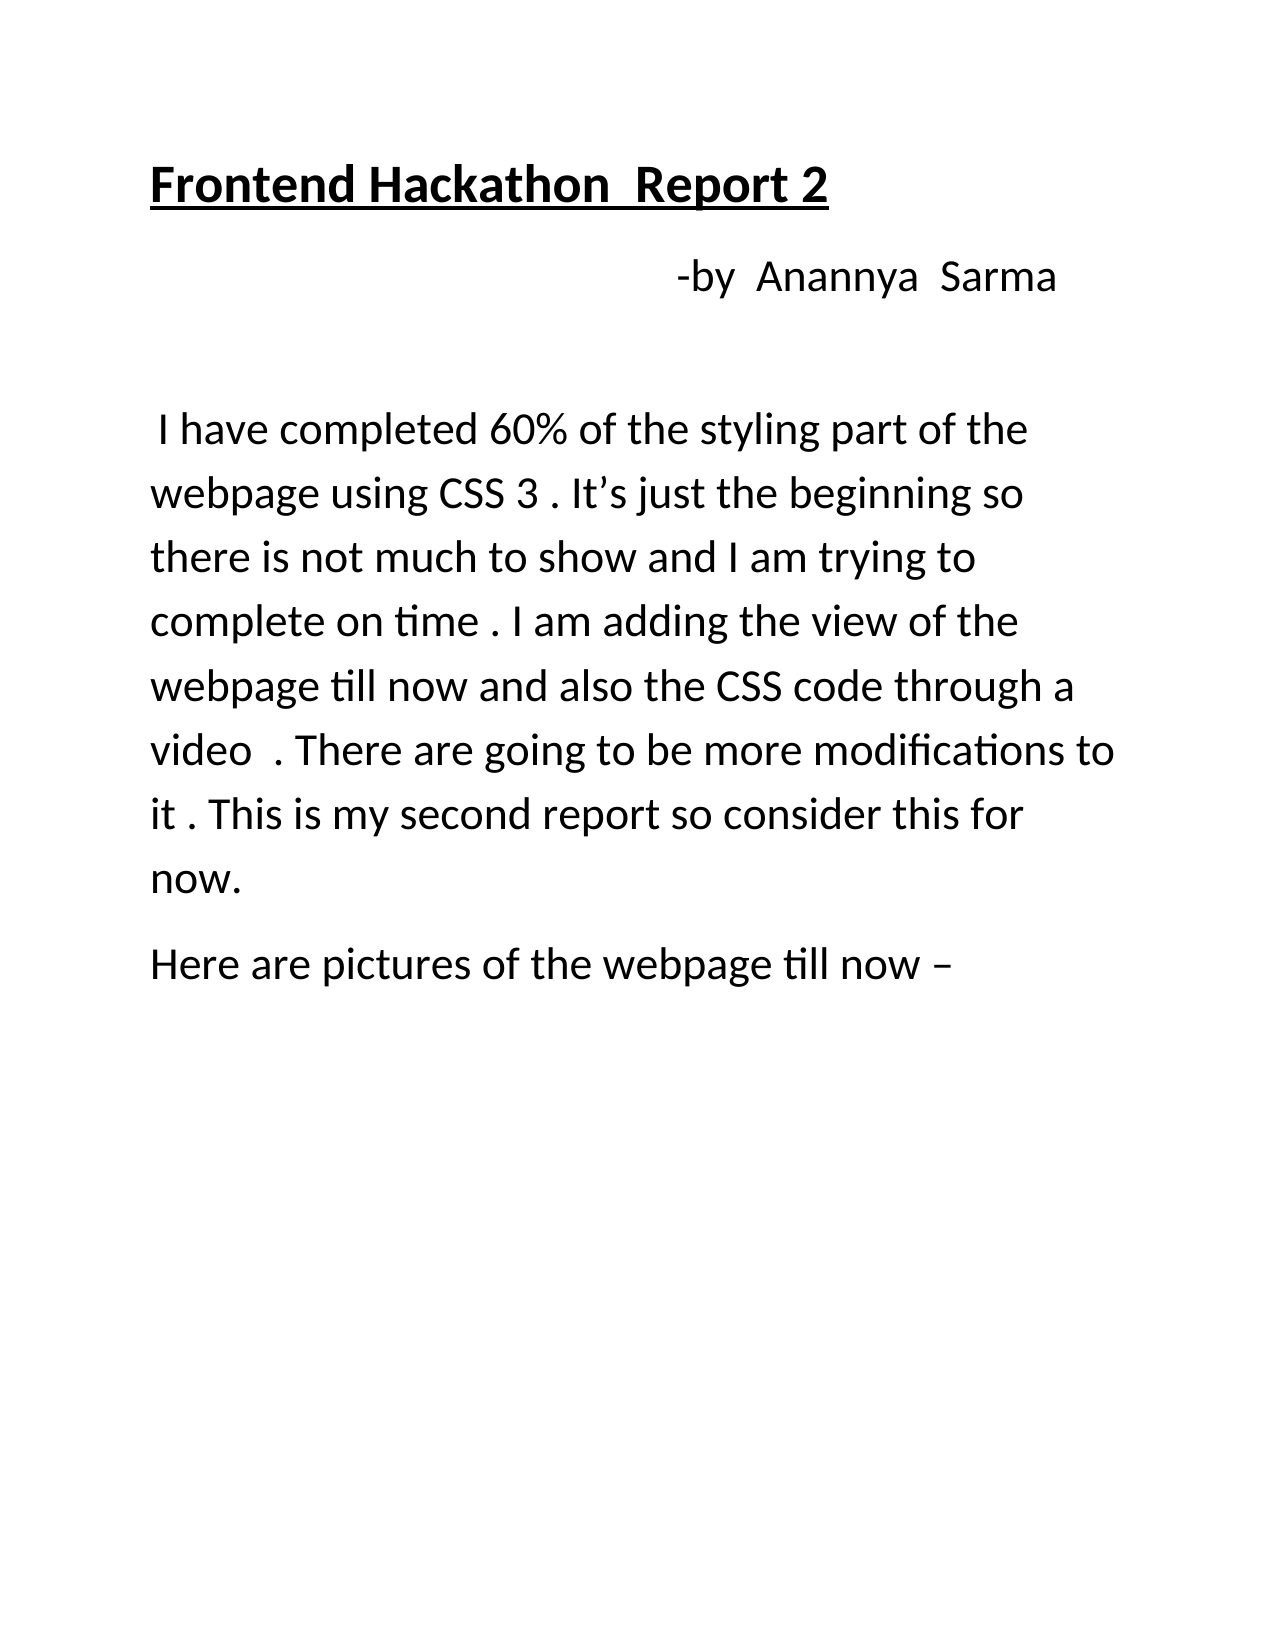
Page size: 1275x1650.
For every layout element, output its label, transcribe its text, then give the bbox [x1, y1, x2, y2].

text Frontend Hackathon Report 2 [150, 150, 1125, 216]
text Here are pictures of the webpage till now – [150, 934, 1125, 991]
text I have completed 60% of the styling part of the webpage using CSS 3 . It’s just the beginning so there is not much to show and I am trying to complete on time . I am adding the view of the webpage till now and also the CSS code through a video . There are going to be more modifications to it . This is my second report so consider this for now. [150, 399, 1125, 905]
text -by Anannya Sarma [150, 247, 1125, 303]
